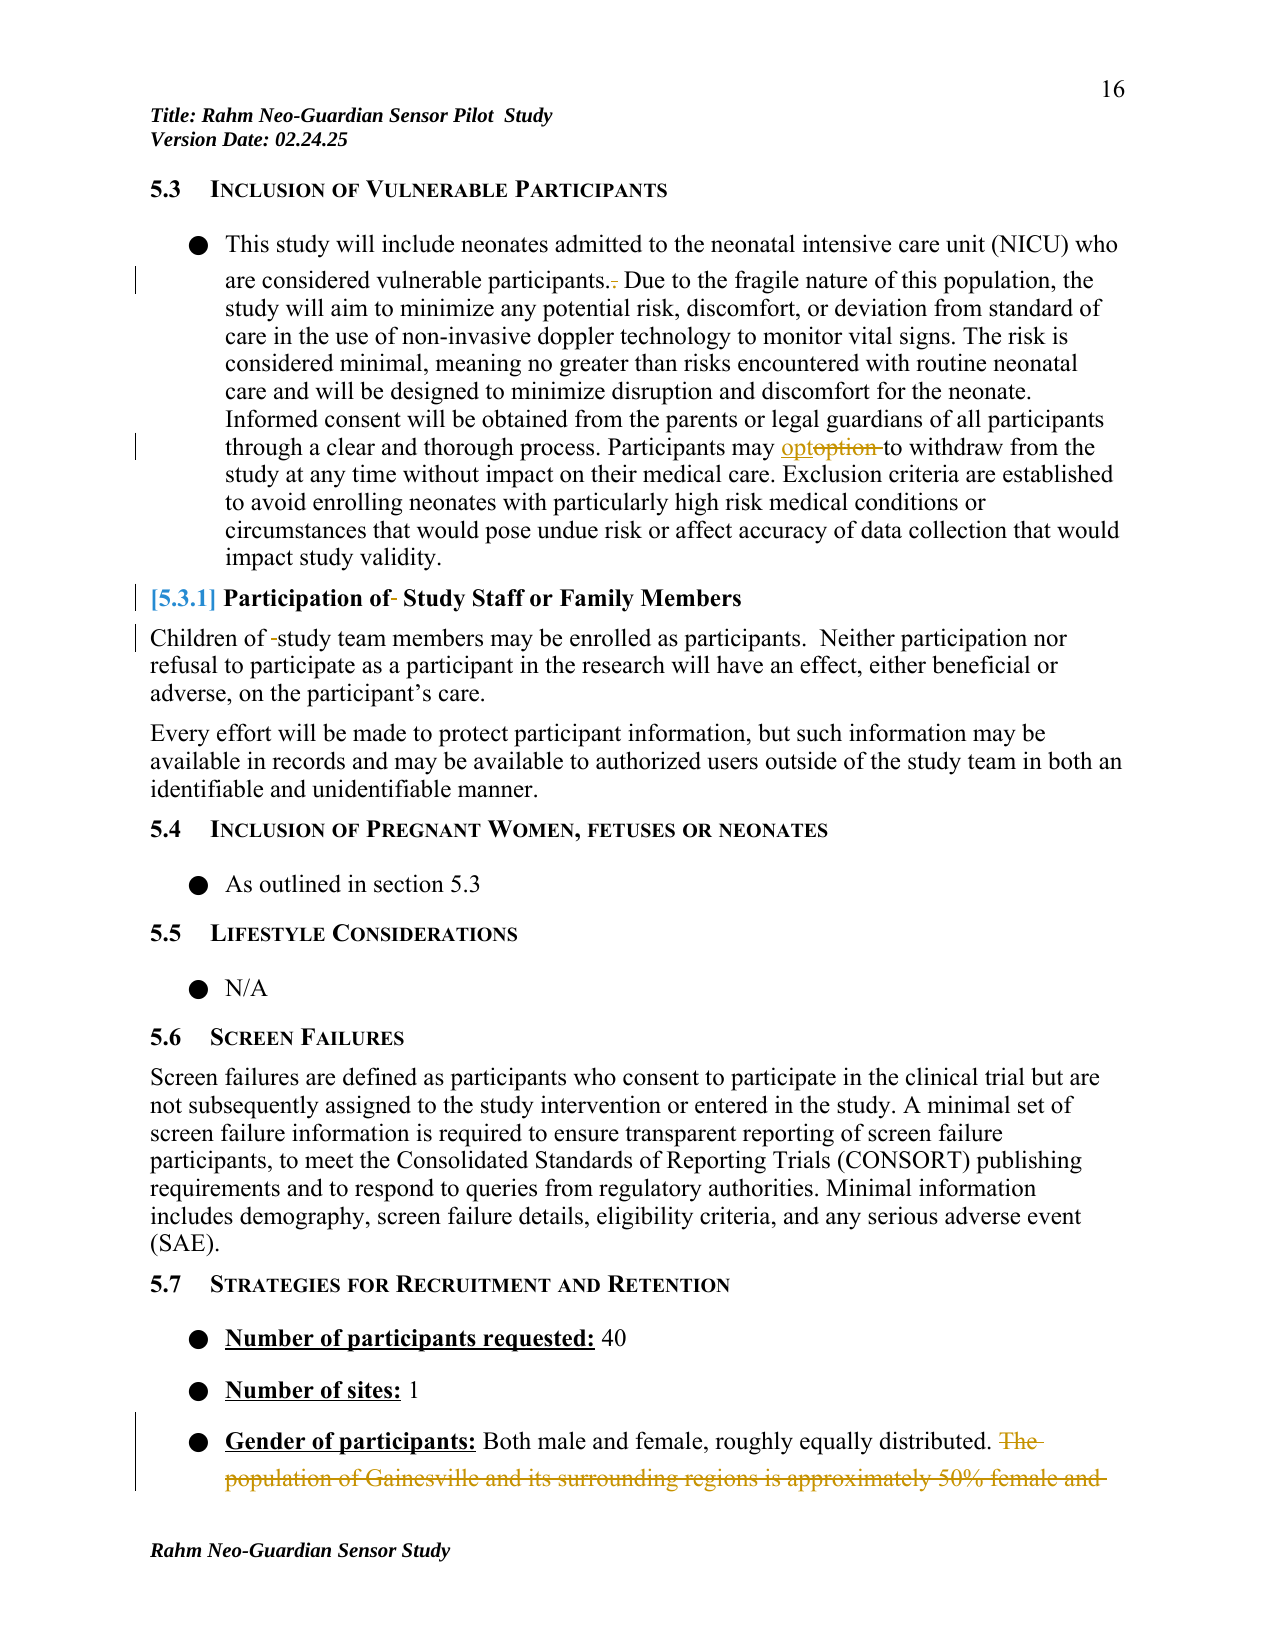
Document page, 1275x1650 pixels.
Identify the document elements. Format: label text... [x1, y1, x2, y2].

subtitle Inclusion of Vulnerable Participants [150, 175, 1125, 203]
list Number of participants requested: 40 [187, 1310, 1125, 1361]
subtitle Strategies for Recruitment and Retention [150, 1270, 1125, 1297]
text Children of study team members may be enrolled as participants. Neither participation nor refusal to participate as a participant in the research will have an effect, either beneficial or adverse, on the participant’s care. [150, 624, 1125, 707]
list N/A [187, 959, 1125, 1011]
text Every effort will be made to protect participant information, but such information may be available in records and may be available to authorized users outside of the study team in both an identifiable and unidentifiable manner. [150, 719, 1125, 803]
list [187, 1412, 1125, 1491]
subtitle Lifestyle Considerations [150, 919, 1125, 947]
list Number of sites: 1 [187, 1361, 1125, 1412]
list As outlined in section 5.3 [187, 855, 1125, 907]
subtitle Screen Failures [150, 1023, 1125, 1051]
list This study will include neonates admitted to the neonatal intensive care unit (NICU) who are considered vulnerable participants. Due to the fragile nature of this population, the study will aim to minimize any potential risk, discomfort, or deviation from standard of care in the use of non-invasive doppler technology to monitor vital signs. The risk is considered minimal, meaning no greater than risks encountered with routine neonatal care and will be designed to minimize disruption and discomfort for the neonate. Informed consent will be obtained from the parents or legal guardians of all participants through a clear and thorough process. Participants may to withdraw from the study at any time without impact on their medical care. Exclusion criteria are established to avoid enrolling neonates with particularly high risk medical conditions or circumstances that would pose undue risk or affect accuracy of data collection that would impact study validity. [187, 215, 1125, 571]
text Screen failures are defined as participants who consent to participate in the clinical trial but are not subsequently assigned to the study intervention or entered in the study. A minimal set of screen failure information is required to ensure transparent reporting of screen failure participants, to meet the Consolidated Standards of Reporting Trials (CONSORT) publishing requirements and to respond to queries from regulatory authorities. Minimal information includes demography, screen failure details, eligibility criteria, and any serious adverse event (SAE). [150, 1063, 1125, 1257]
subtitle Participation of Study Staff or Family Members [150, 584, 1125, 611]
subtitle Inclusion of Pregnant Women, fetuses or neonates [150, 815, 1125, 843]
